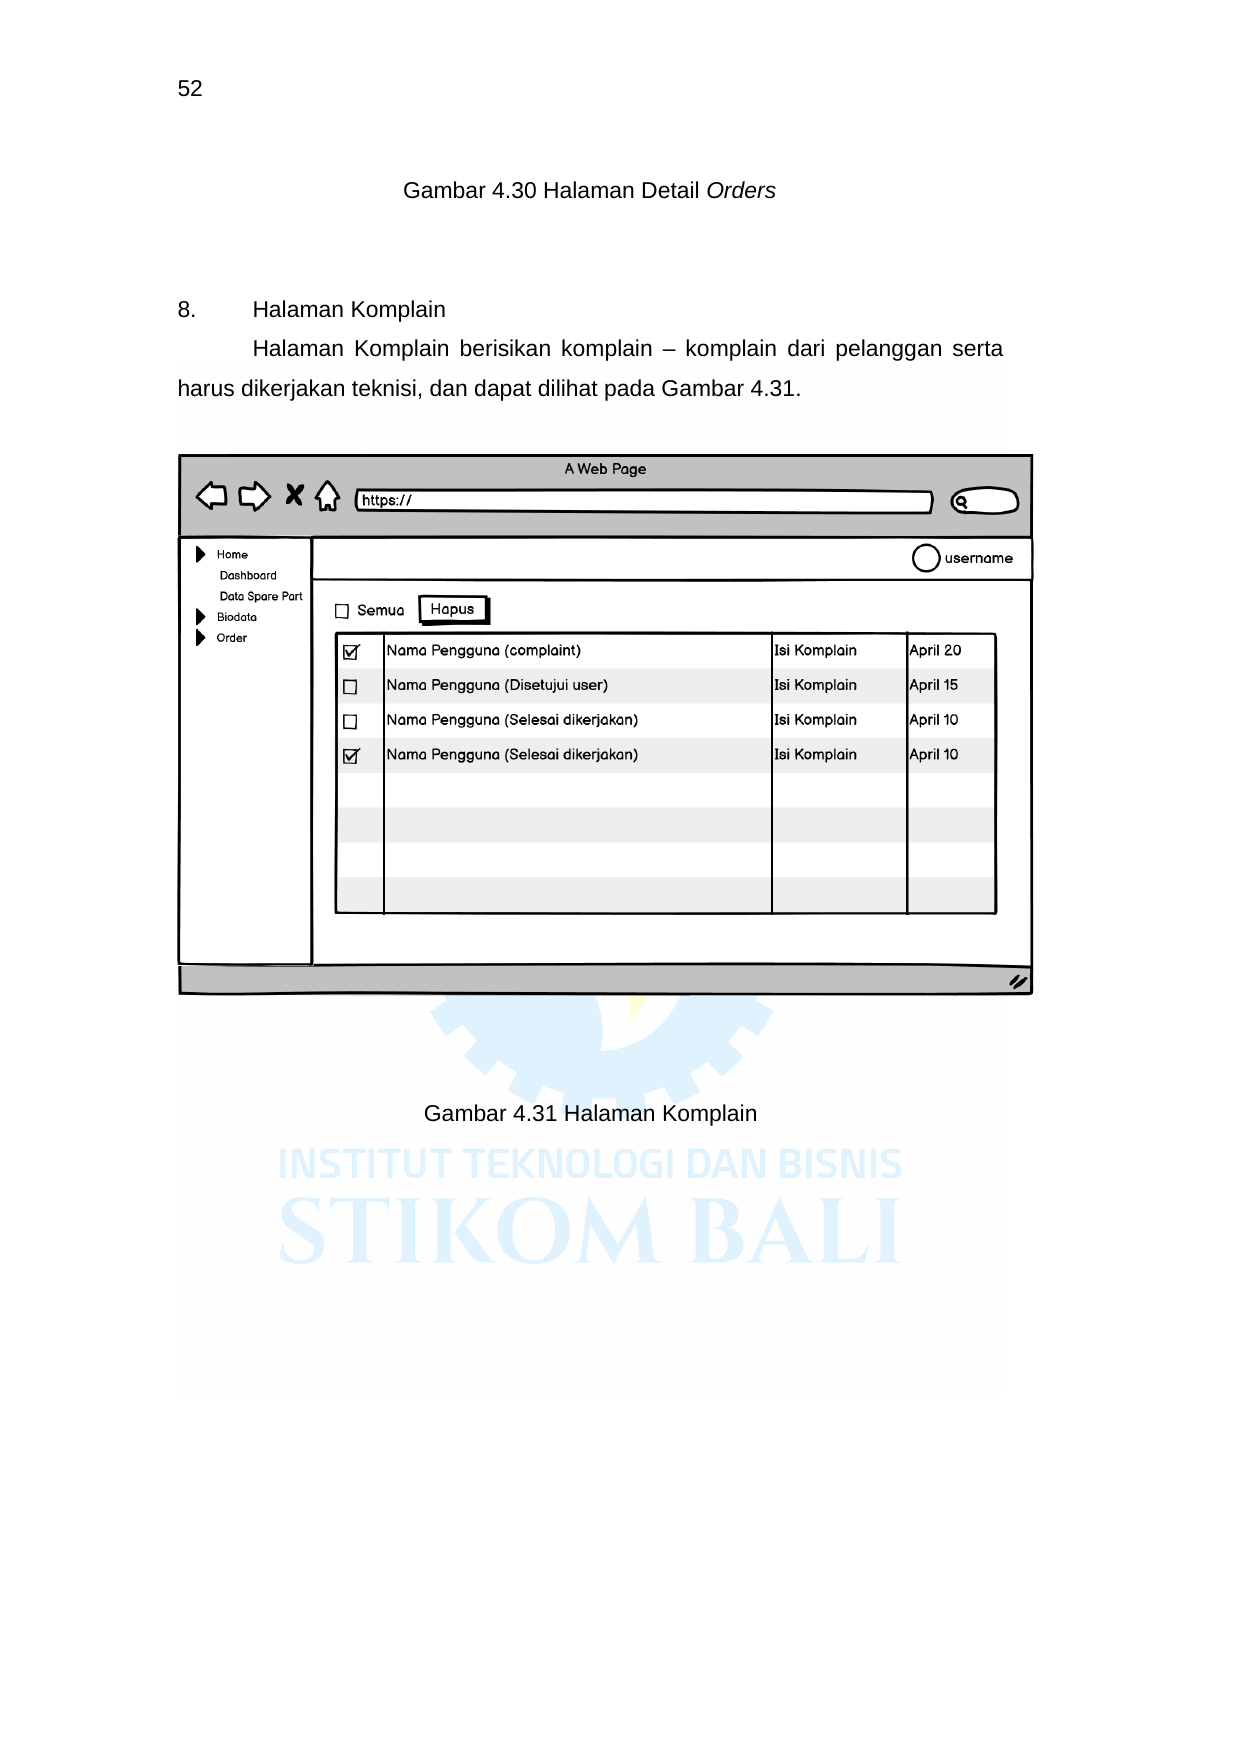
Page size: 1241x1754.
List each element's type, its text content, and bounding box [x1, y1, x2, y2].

text Gambar 4.31 Halaman Komplain [177, 1100, 1004, 1127]
list Halaman Komplain [177, 296, 1004, 322]
picture [177, 453, 1034, 996]
text Gambar 4.30 Halaman Detail Orders [177, 177, 1004, 203]
list Halaman Komplain berisikan komplain – komplain dari pelanggan serta harus dikerjakan teknisi, dan dapat dilihat pada Gambar 4.31. [177, 335, 1004, 401]
